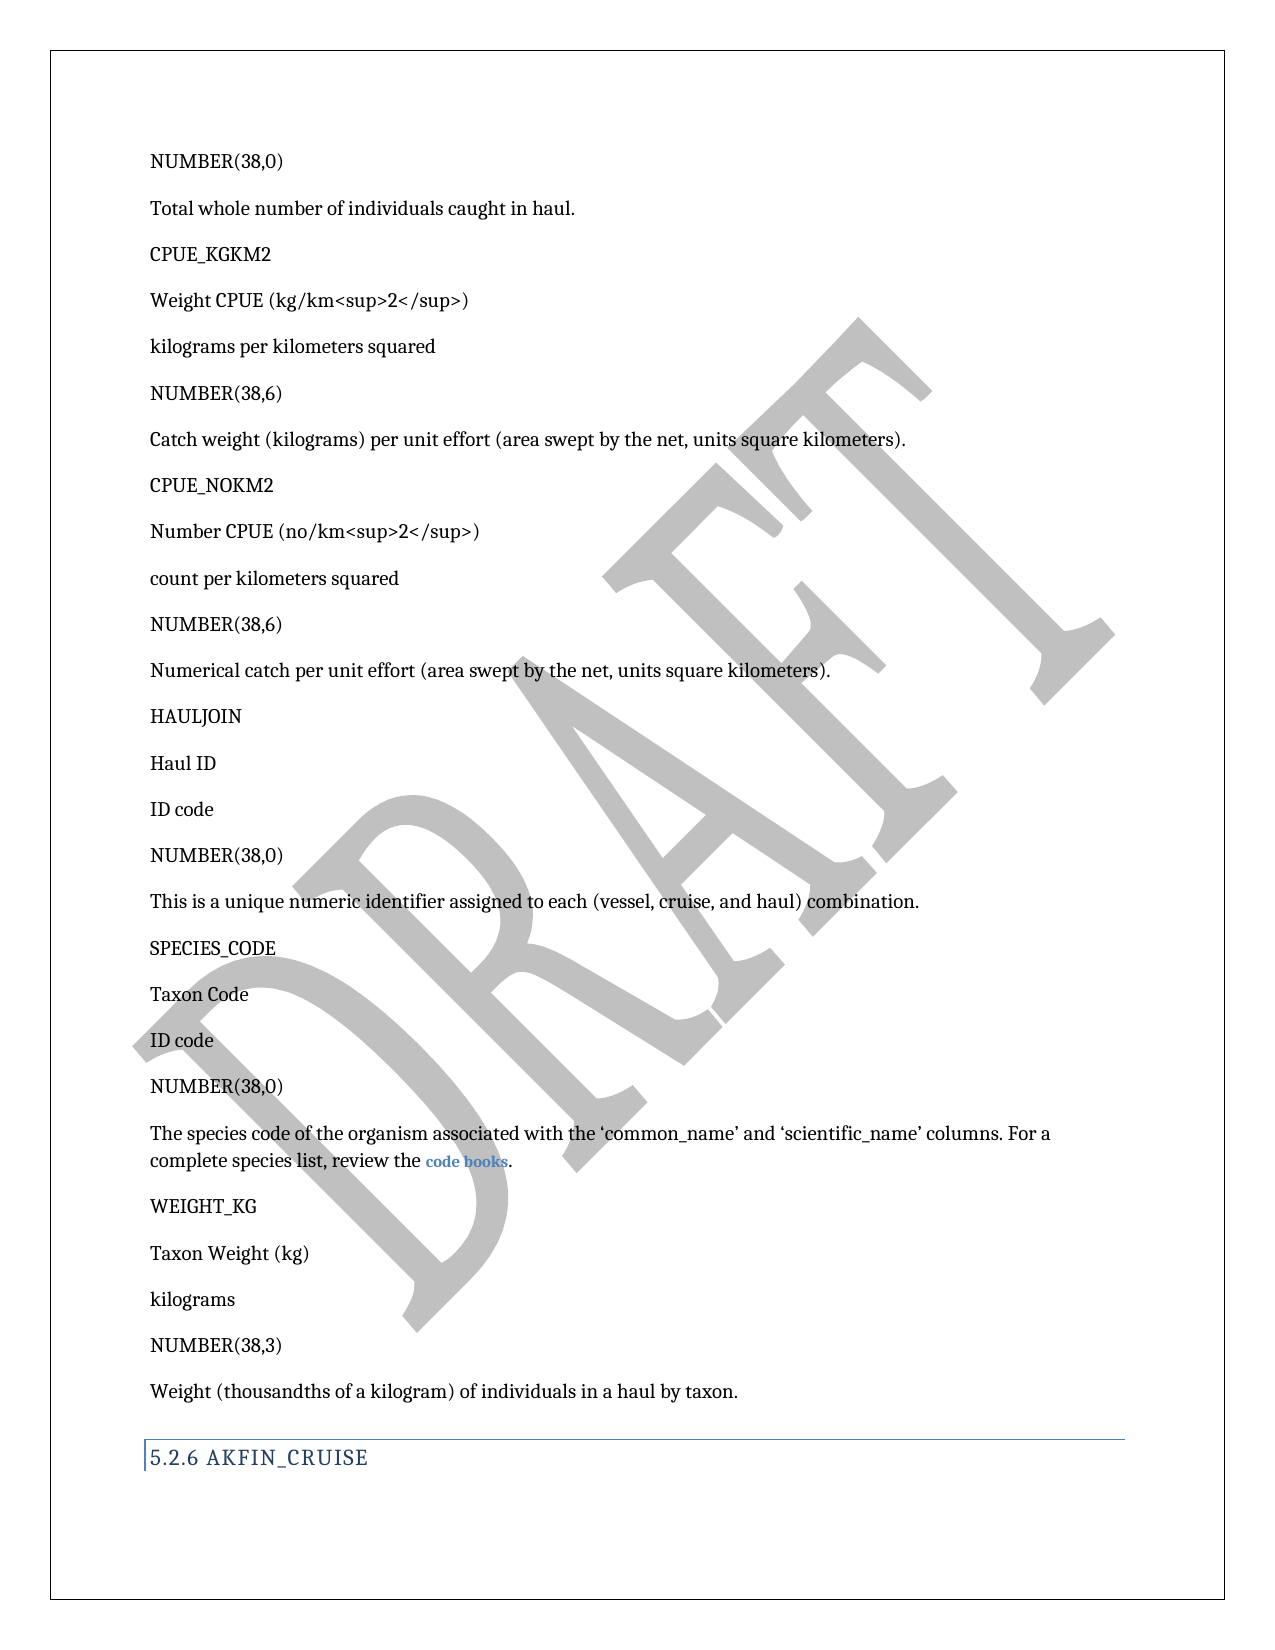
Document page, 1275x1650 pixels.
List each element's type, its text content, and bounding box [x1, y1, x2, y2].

text NUMBER(38,6) [150, 381, 1125, 405]
text Catch weight (kilograms) per unit effort (area swept by the net, units square kilometers). [150, 427, 1125, 451]
subtitle 5.2.6 AKFIN_CRUISE [146, 1440, 1125, 1471]
text Number CPUE (no/km<sup>2</sup>) [150, 520, 1125, 544]
text kilograms [150, 1287, 1125, 1311]
text SPECIES_CODE [150, 936, 1125, 960]
text ID code [150, 1029, 1125, 1053]
text NUMBER(38,0) [150, 150, 1125, 174]
text kilograms per kilometers squared [150, 335, 1125, 359]
text Haul ID [150, 751, 1125, 775]
text NUMBER(38,6) [150, 612, 1125, 636]
text HAULJOIN [150, 705, 1125, 729]
text Taxon Weight (kg) [150, 1241, 1125, 1265]
text Total whole number of individuals caught in haul. [150, 196, 1125, 220]
text NUMBER(38,0) [150, 844, 1125, 868]
text WEIGHT_KG [150, 1195, 1125, 1219]
text CPUE_KGKM2 [150, 242, 1125, 266]
text Weight (thousandths of a kilogram) of individuals in a haul by taxon. [150, 1380, 1125, 1404]
text NUMBER(38,0) [150, 1075, 1125, 1099]
text This is a unique numeric identifier assigned to each (vessel, cruise, and haul) combination. [150, 890, 1125, 914]
text The species code of the organism associated with the ‘common_name’ and ‘scientific_name’ columns. For a complete species list, review the code books. [150, 1121, 1125, 1173]
text Numerical catch per unit effort (area swept by the net, units square kilometers). [150, 659, 1125, 683]
text ID code [150, 797, 1125, 821]
text Weight CPUE (kg/km<sup>2</sup>) [150, 289, 1125, 313]
text NUMBER(38,3) [150, 1334, 1125, 1358]
text CPUE_NOKM2 [150, 474, 1125, 498]
text Taxon Code [150, 982, 1125, 1006]
text count per kilometers squared [150, 566, 1125, 590]
